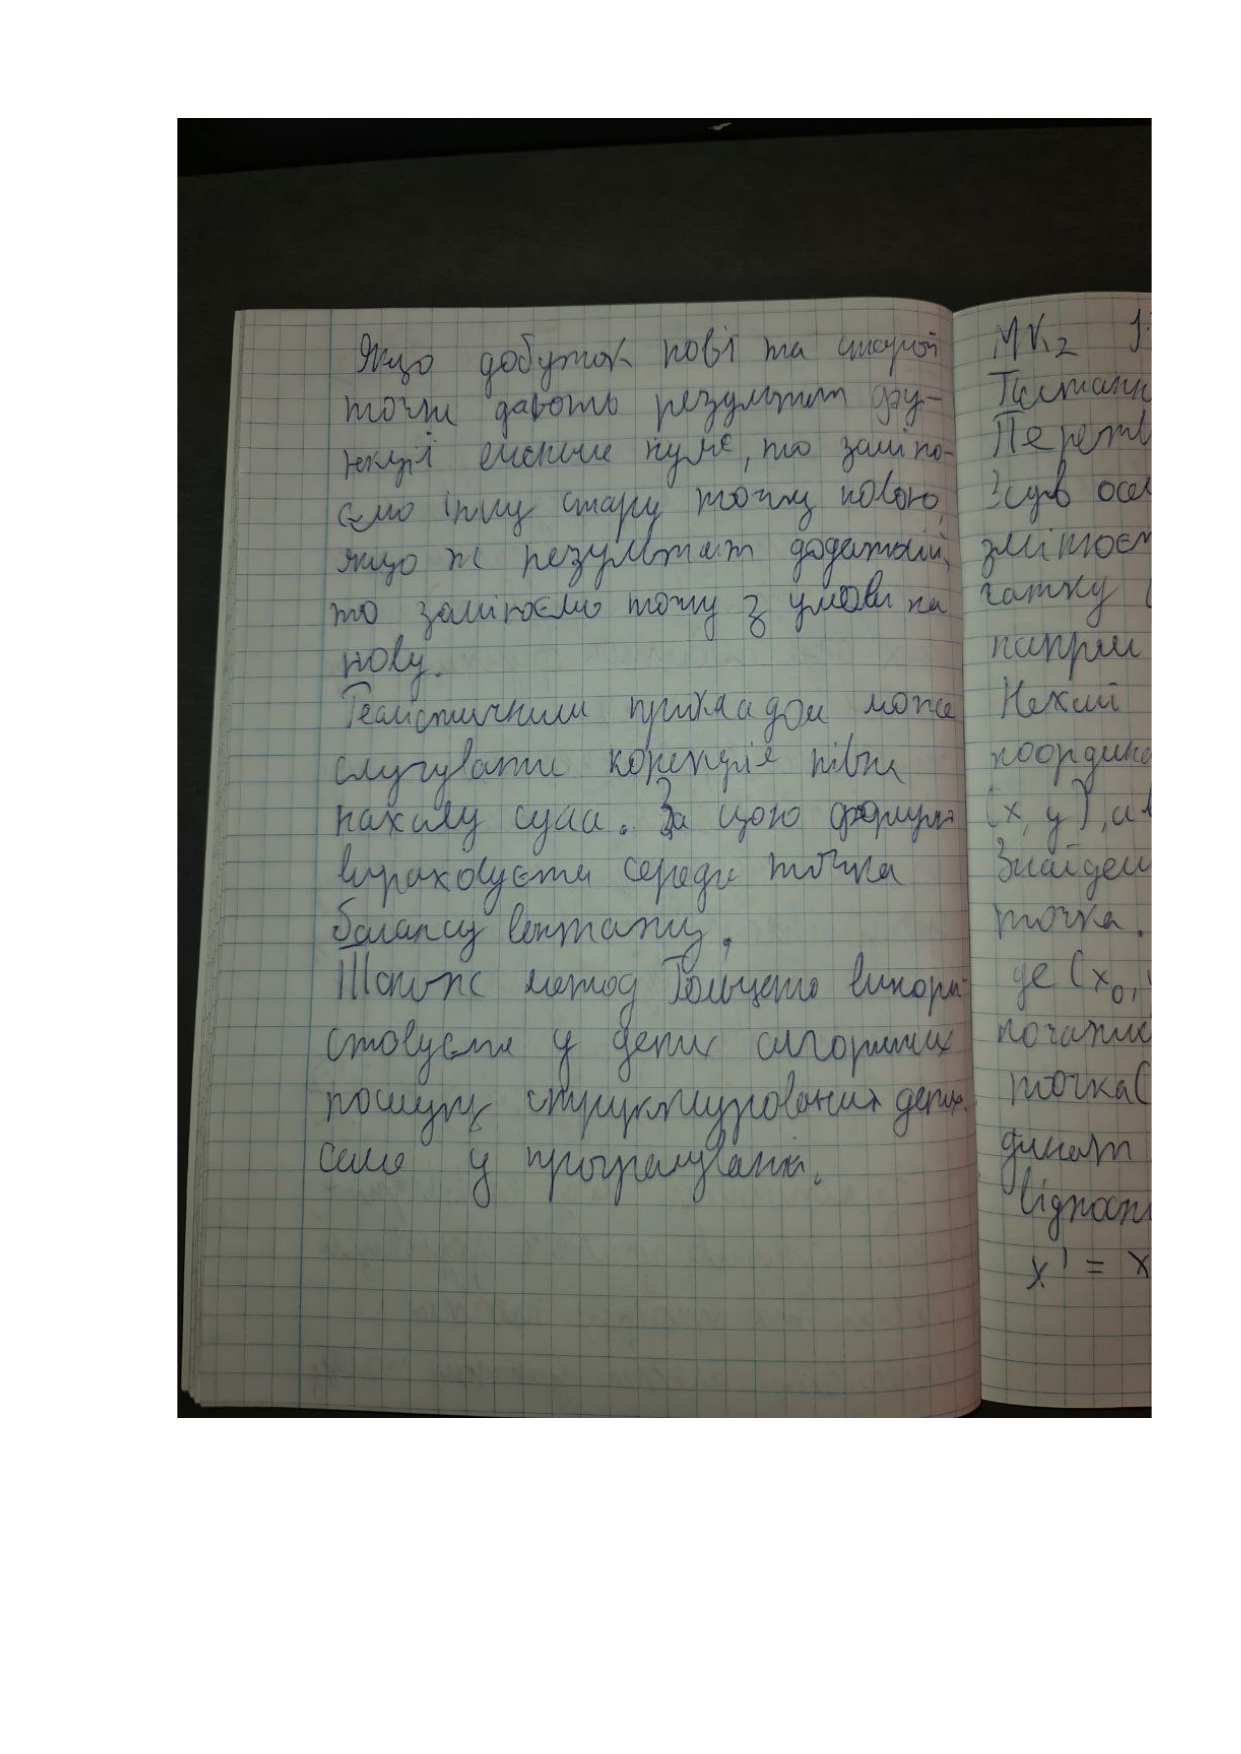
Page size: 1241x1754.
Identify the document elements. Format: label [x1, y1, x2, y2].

picture [177, 118, 1152, 1418]
